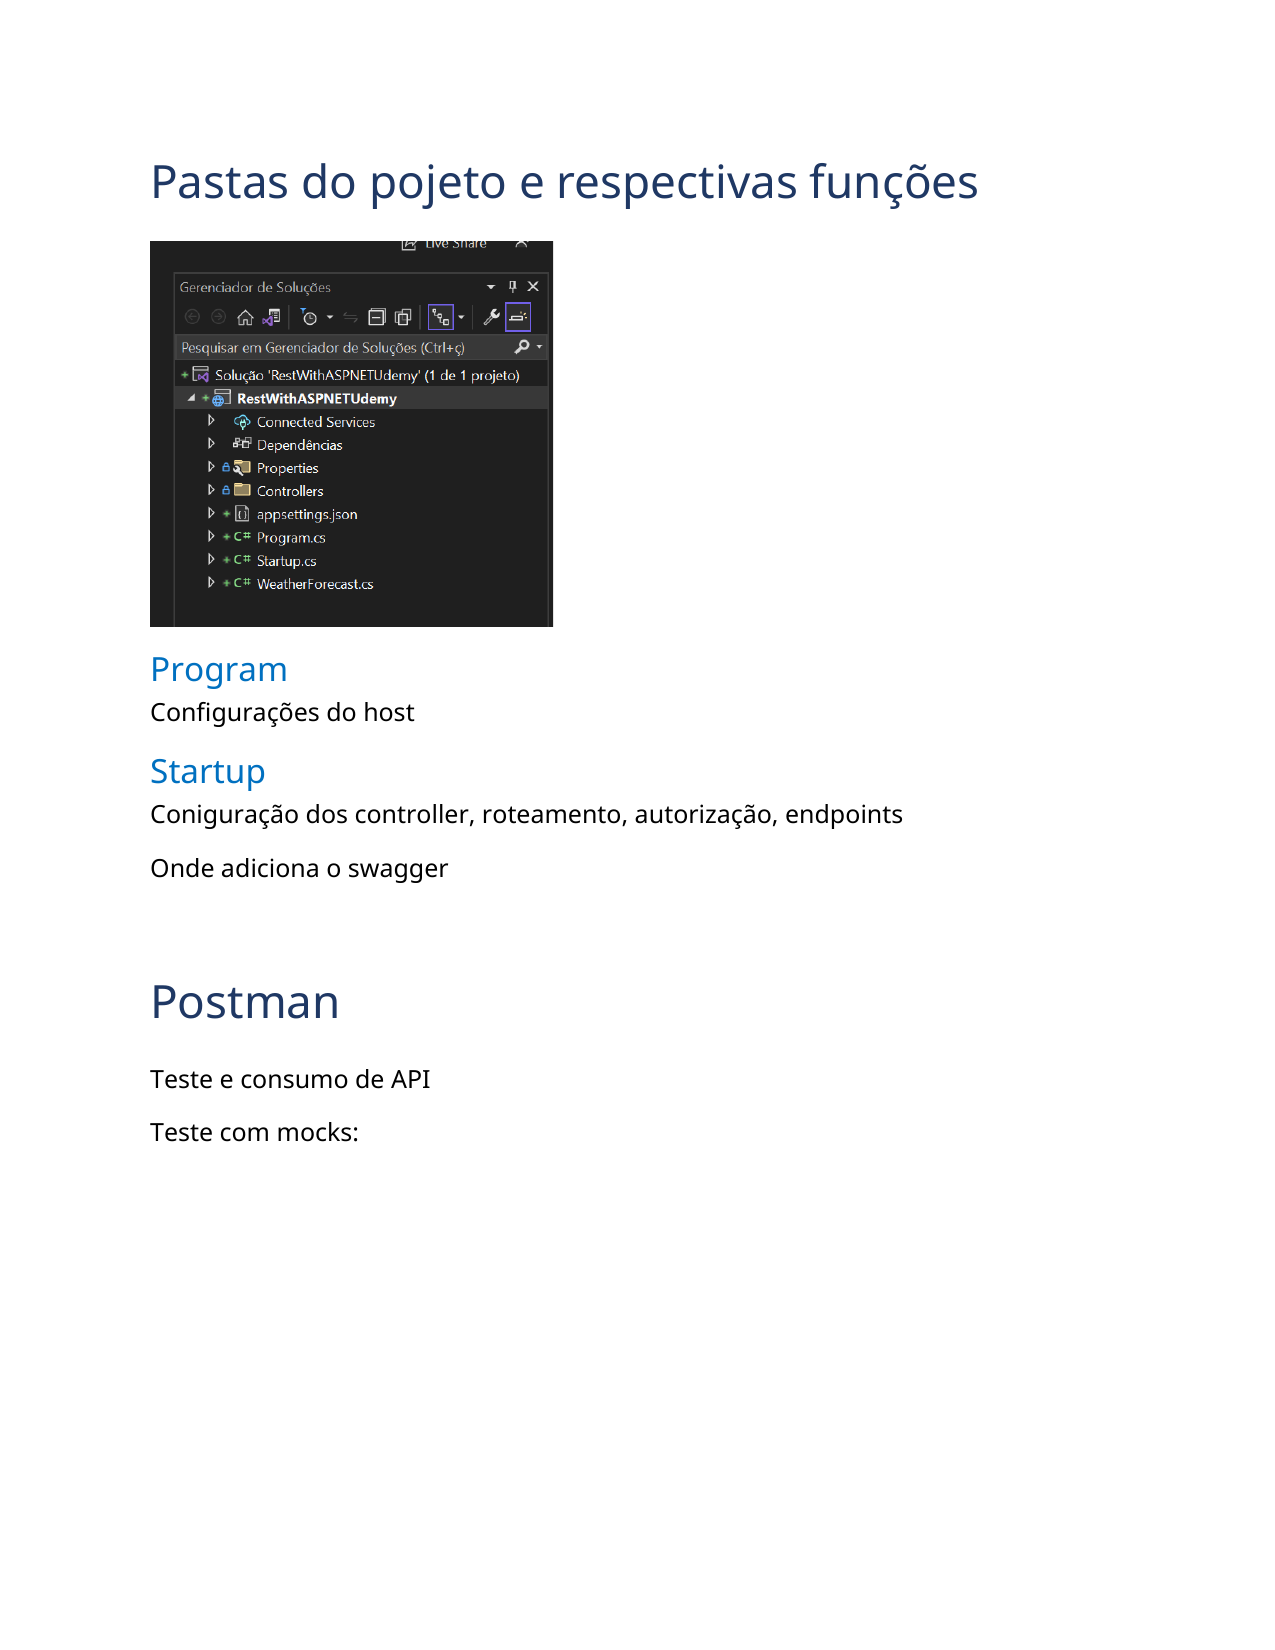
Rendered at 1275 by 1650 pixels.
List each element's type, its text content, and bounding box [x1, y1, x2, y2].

subtitle Postman [150, 970, 1125, 1032]
subtitle Pastas do pojeto e respectivas funções [150, 150, 1125, 212]
text Configurações do host [150, 695, 1125, 729]
subtitle Program [150, 646, 1125, 691]
picture [150, 241, 554, 627]
text Onde adiciona o swagger [150, 851, 1125, 885]
text Coniguração dos controller, roteamento, autorização, endpoints [150, 797, 1125, 831]
text Teste e consumo de API [150, 1062, 1125, 1096]
text Teste com mocks: [150, 1115, 1125, 1149]
subtitle Startup [150, 748, 1125, 794]
